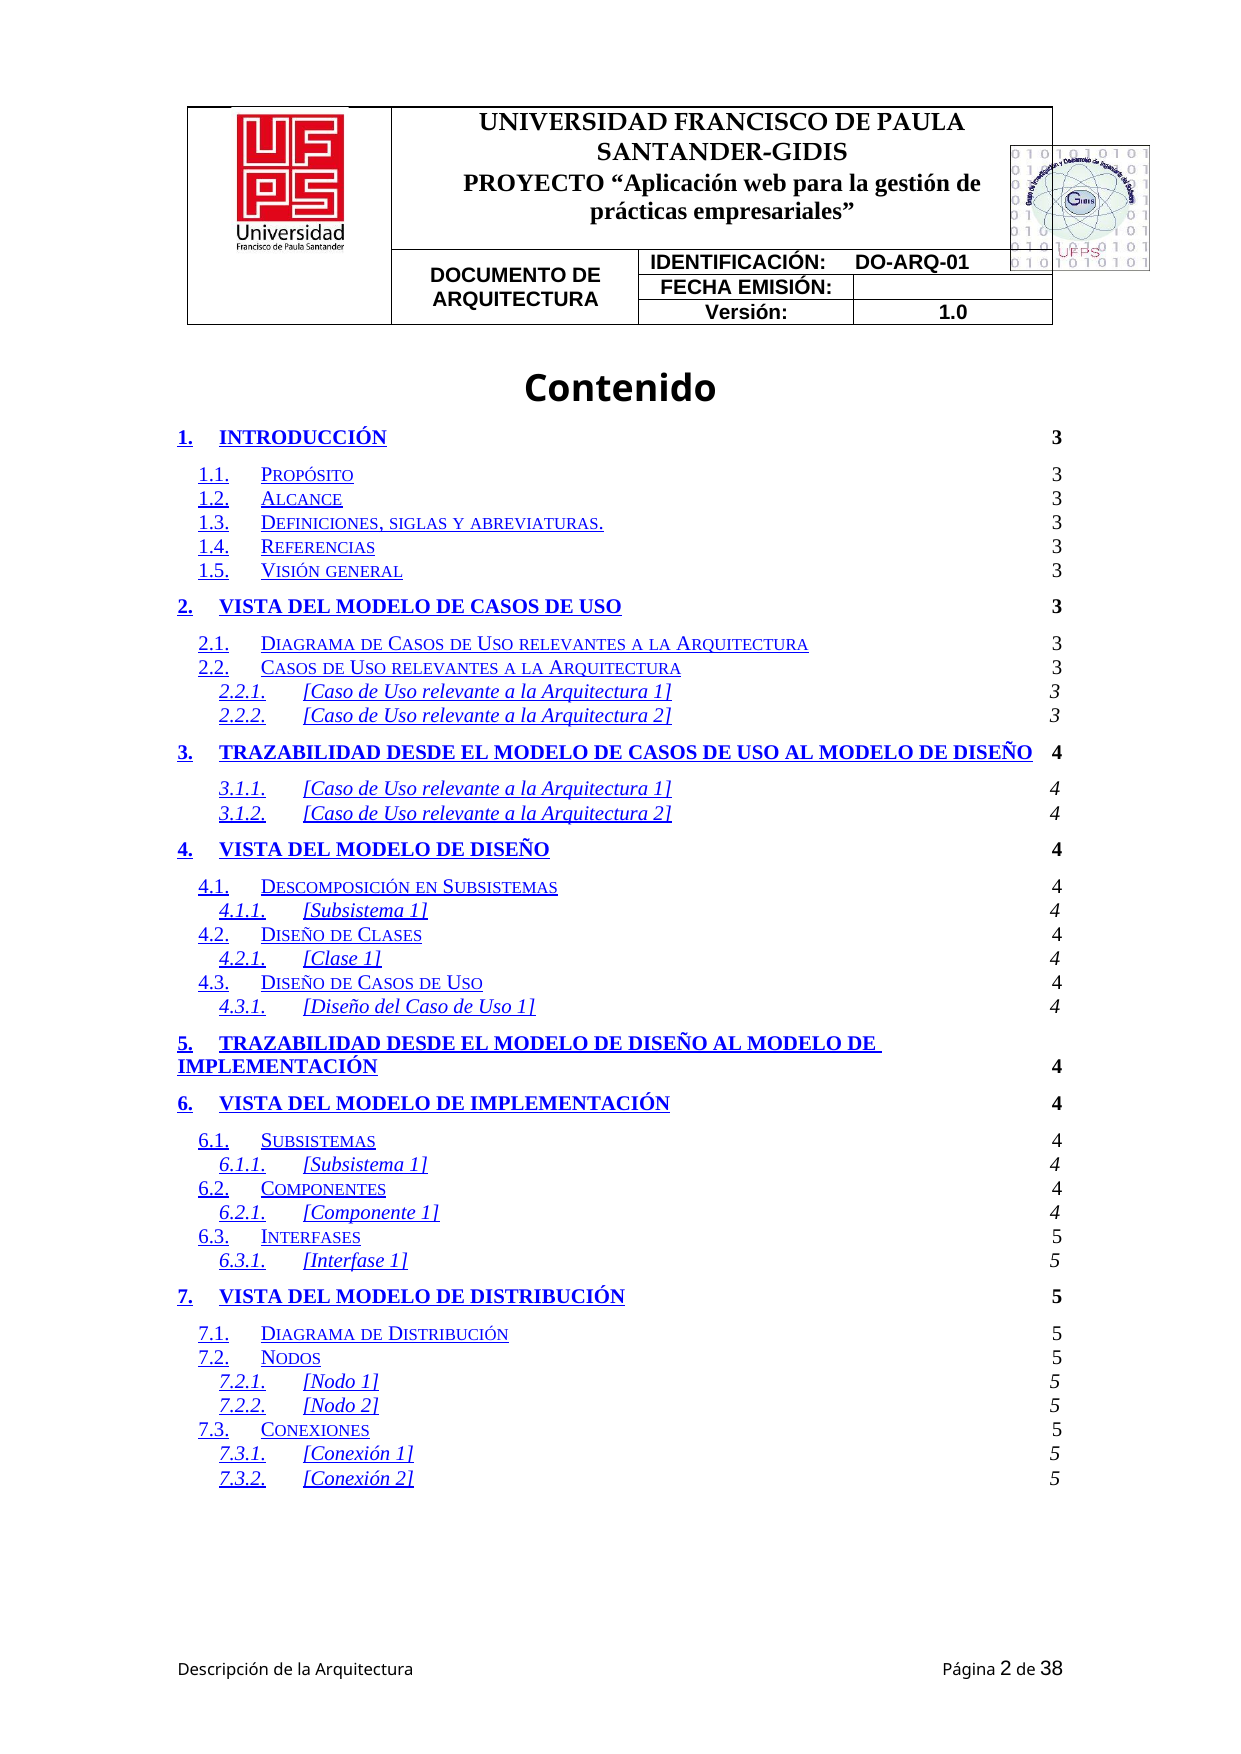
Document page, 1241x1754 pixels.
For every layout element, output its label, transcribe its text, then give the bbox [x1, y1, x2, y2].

picture [231, 107, 349, 255]
text Contenido [177, 362, 1063, 413]
picture [1053, 145, 1151, 272]
picture [1010, 250, 1052, 272]
picture [1010, 145, 1052, 249]
